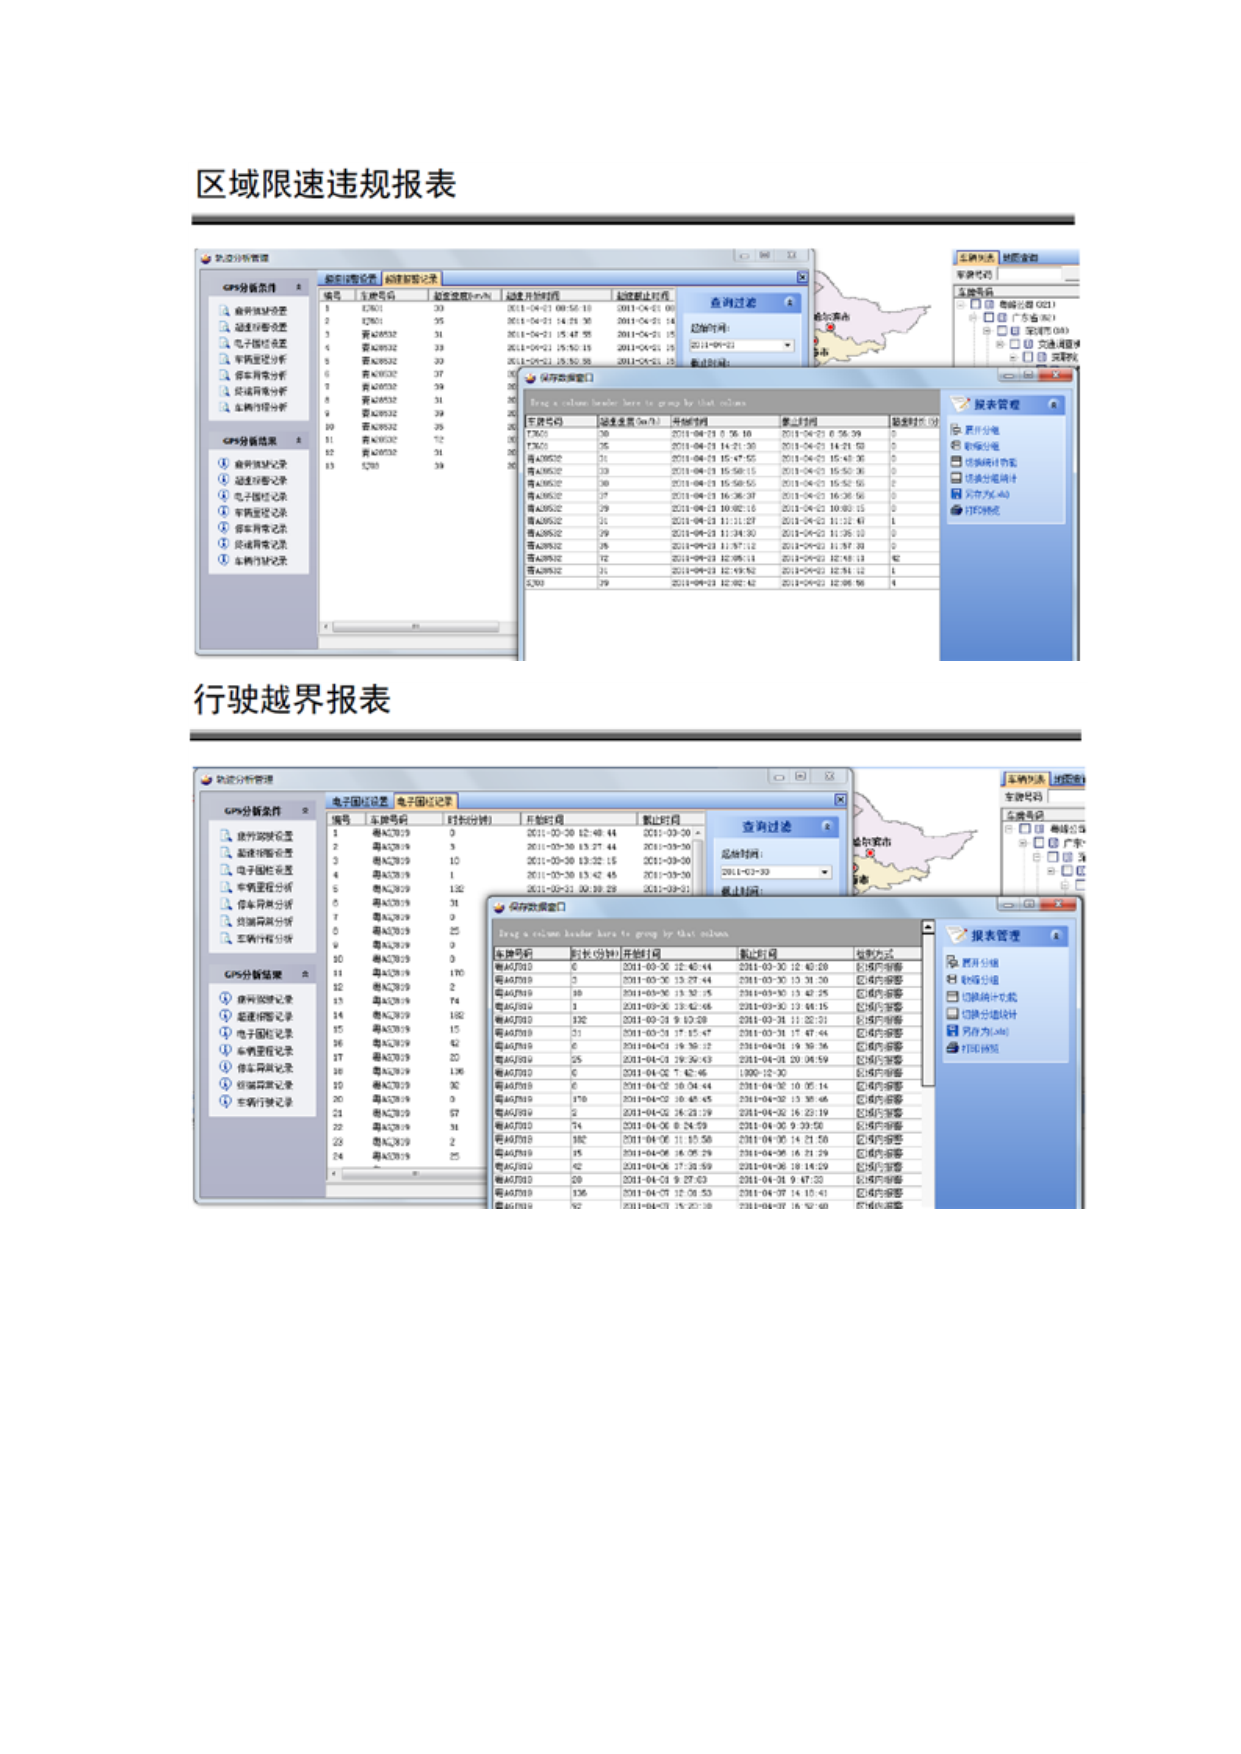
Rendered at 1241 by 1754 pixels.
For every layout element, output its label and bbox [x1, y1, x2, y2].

picture [187, 682, 1088, 1209]
picture [187, 162, 1088, 661]
